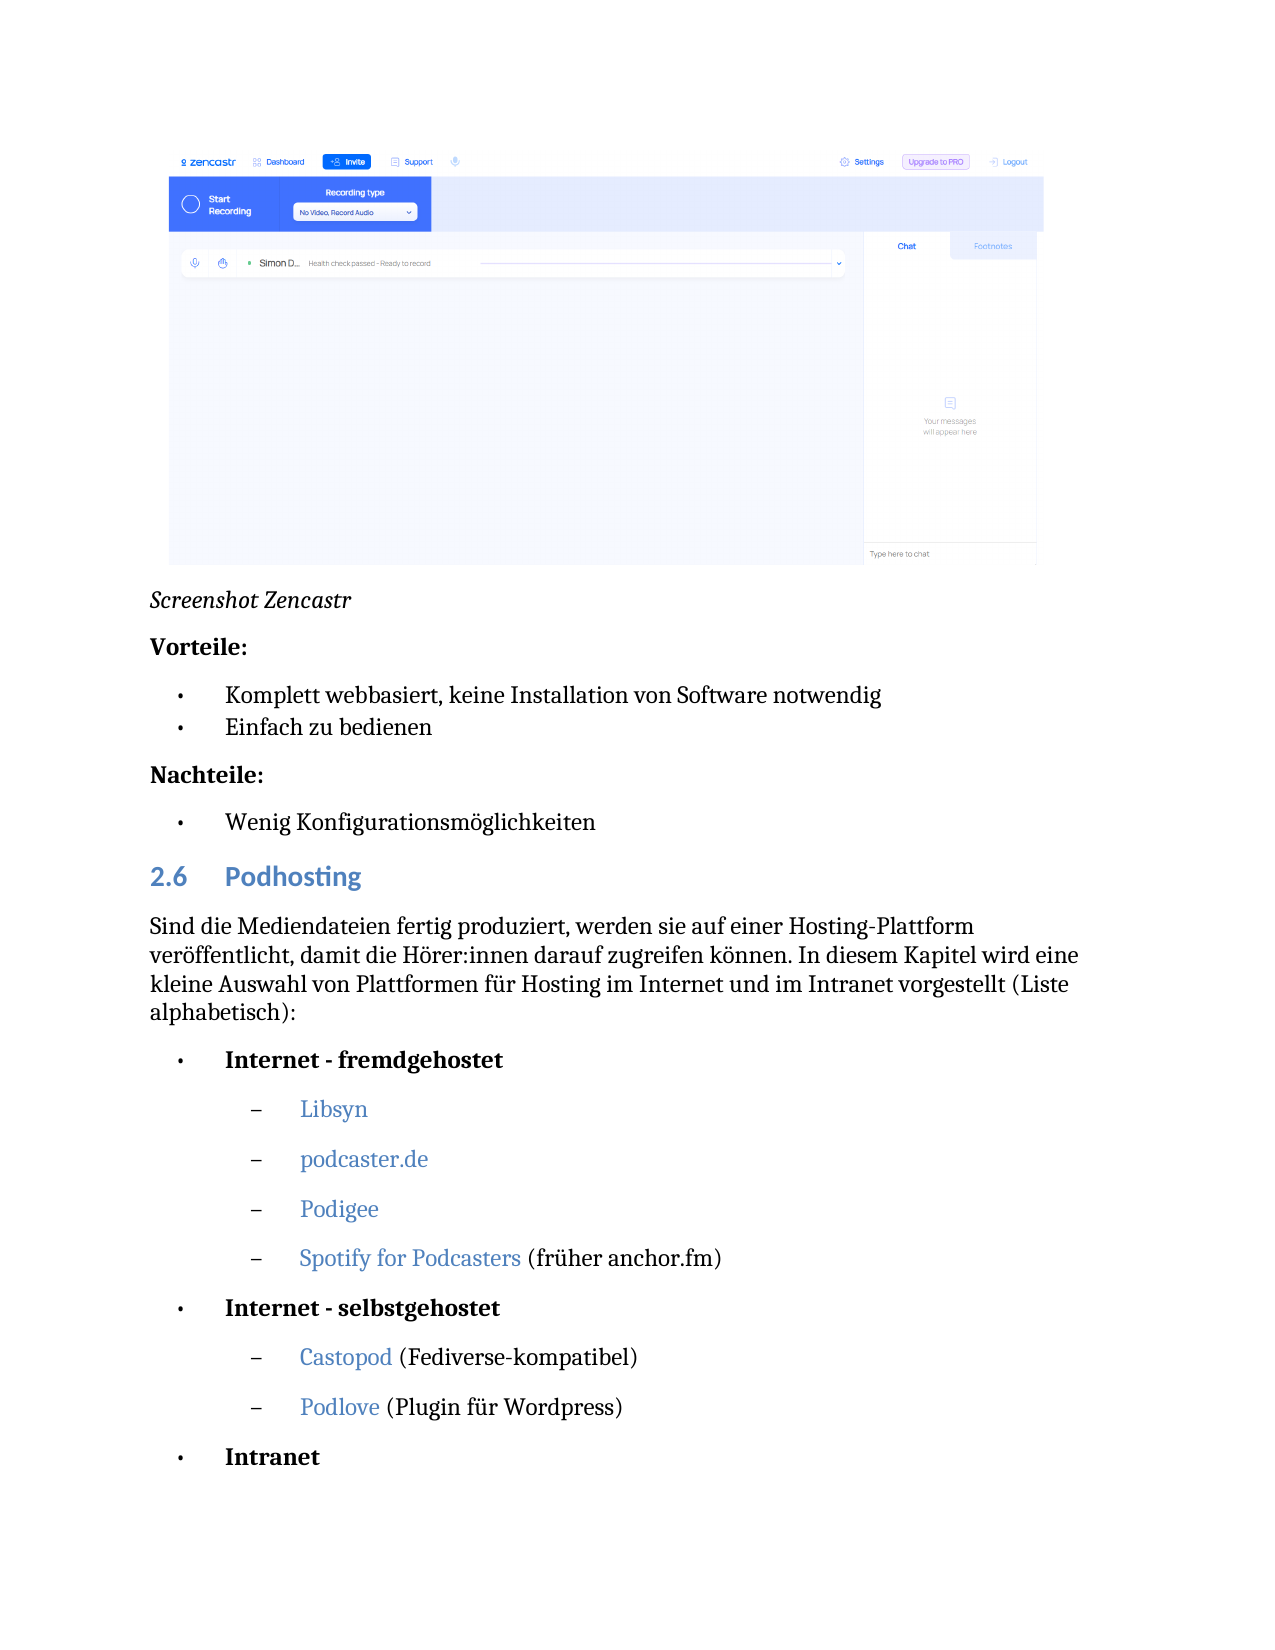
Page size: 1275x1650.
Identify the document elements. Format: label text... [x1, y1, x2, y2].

list Podlove (Plugin für Wordpress) [250, 1393, 1125, 1422]
list Einfach zu bedienen [175, 713, 1125, 742]
text Screenshot Zencastr [150, 586, 1125, 614]
list podcaster.de [250, 1145, 1125, 1174]
list Libsyn [250, 1095, 1125, 1124]
list Intranet [175, 1442, 1125, 1471]
list Spotify for Podcasters (früher anchor.fm) [250, 1244, 1125, 1273]
list Podigee [250, 1194, 1125, 1223]
list Komplett webbasiert, keine Installation von Software notwendig [175, 681, 1125, 709]
list Castopod (Fediverse-kompatibel) [250, 1343, 1125, 1372]
subtitle 2.6 Podhosting [150, 858, 1125, 893]
picture [168, 150, 1044, 565]
list Internet - fremdgehostet [175, 1046, 1125, 1074]
list Wenig Konfigurationsmöglichkeiten [175, 808, 1125, 837]
text Nachteile: [150, 761, 1125, 789]
list Internet - selbstgehostet [175, 1294, 1125, 1322]
text Vorteile: [150, 633, 1125, 662]
text Sind die Mediendateien fertig produziert, werden sie auf einer Hosting-Plattform veröffentlicht, damit die Hörer:innen darauf zugreifen können. In diesem Kapitel wird eine kleine Auswahl von Plattformen für Hosting im Internet und im Intranet vorgestellt (Liste alphabetisch): [150, 912, 1125, 1027]
